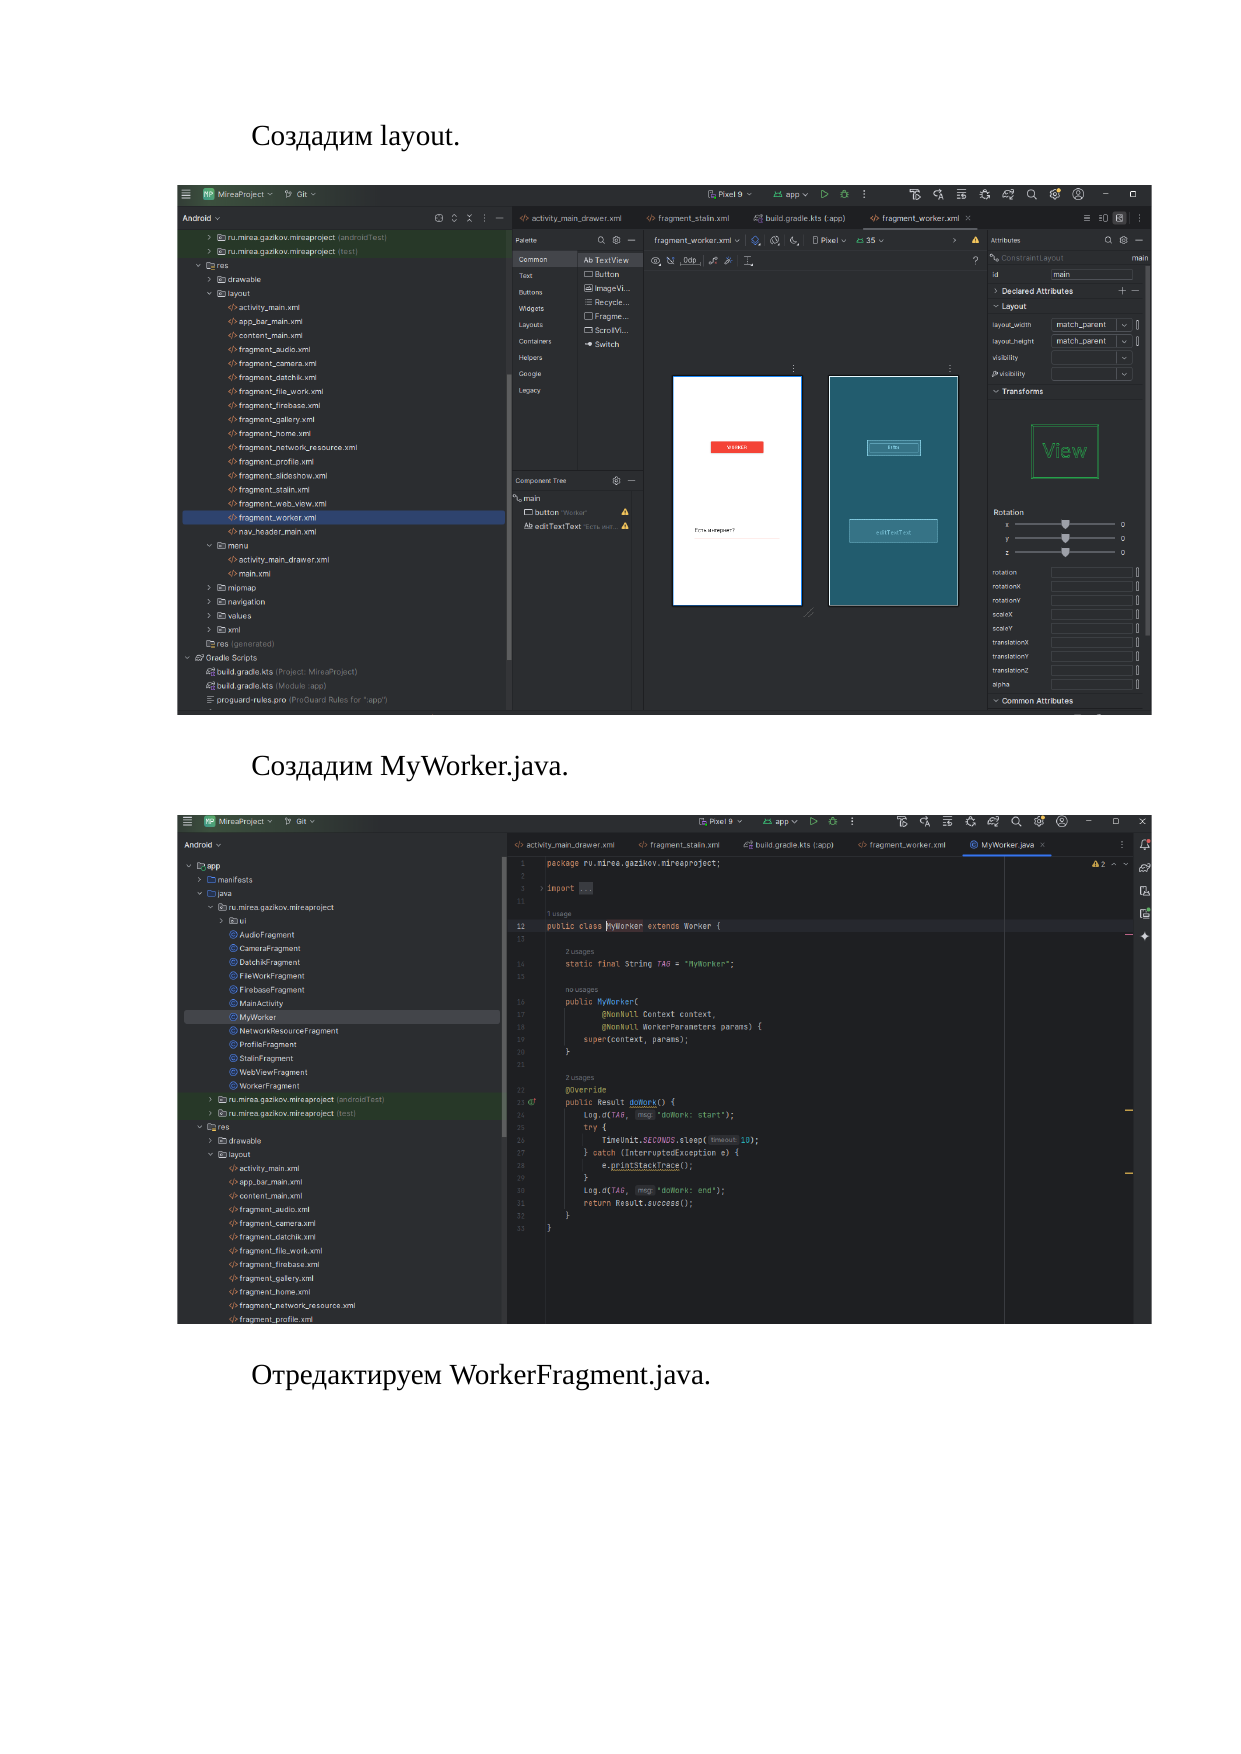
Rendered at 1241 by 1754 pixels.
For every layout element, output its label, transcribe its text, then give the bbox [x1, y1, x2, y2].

text Создадим layout. [177, 118, 1152, 152]
picture [177, 185, 1152, 715]
text Отредактируем WorkerFragment.java. [177, 1357, 1152, 1391]
picture [177, 815, 1152, 1324]
text Создадим MyWorker.java. [177, 748, 1152, 781]
